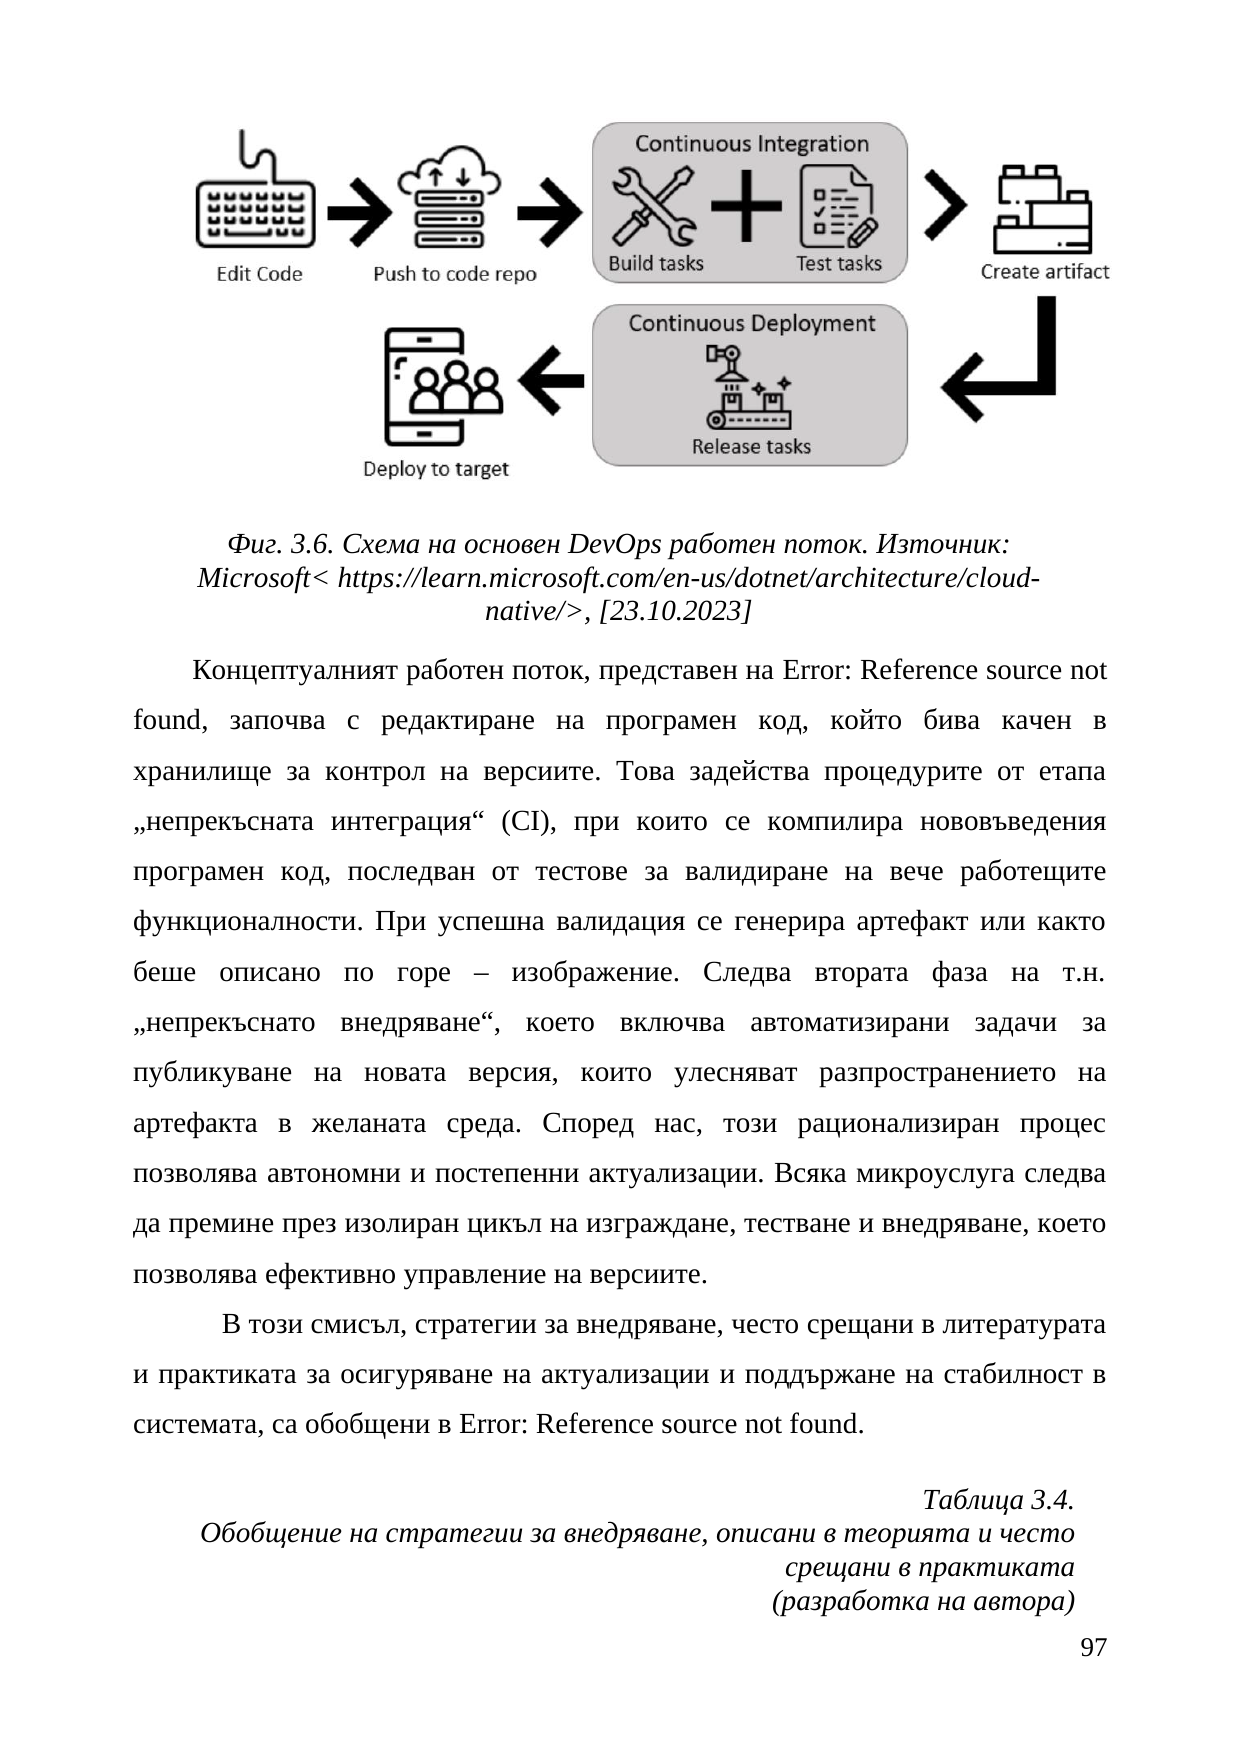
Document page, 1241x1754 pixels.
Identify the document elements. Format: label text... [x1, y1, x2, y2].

picture [192, 118, 1114, 485]
title Таблица 3.4. Обобщение на стратегии за внедряване, описани в теорията и често срещани в практиката (разработка на автора) [192, 1482, 1078, 1616]
title Фиг. 3.6. Схема на основен DevOps работен поток. Източник: Microsoft< https://learn.microsoft.com/en-us/dotnet/architecture/cloud-native/>, [23.10.2023] [192, 526, 1048, 627]
